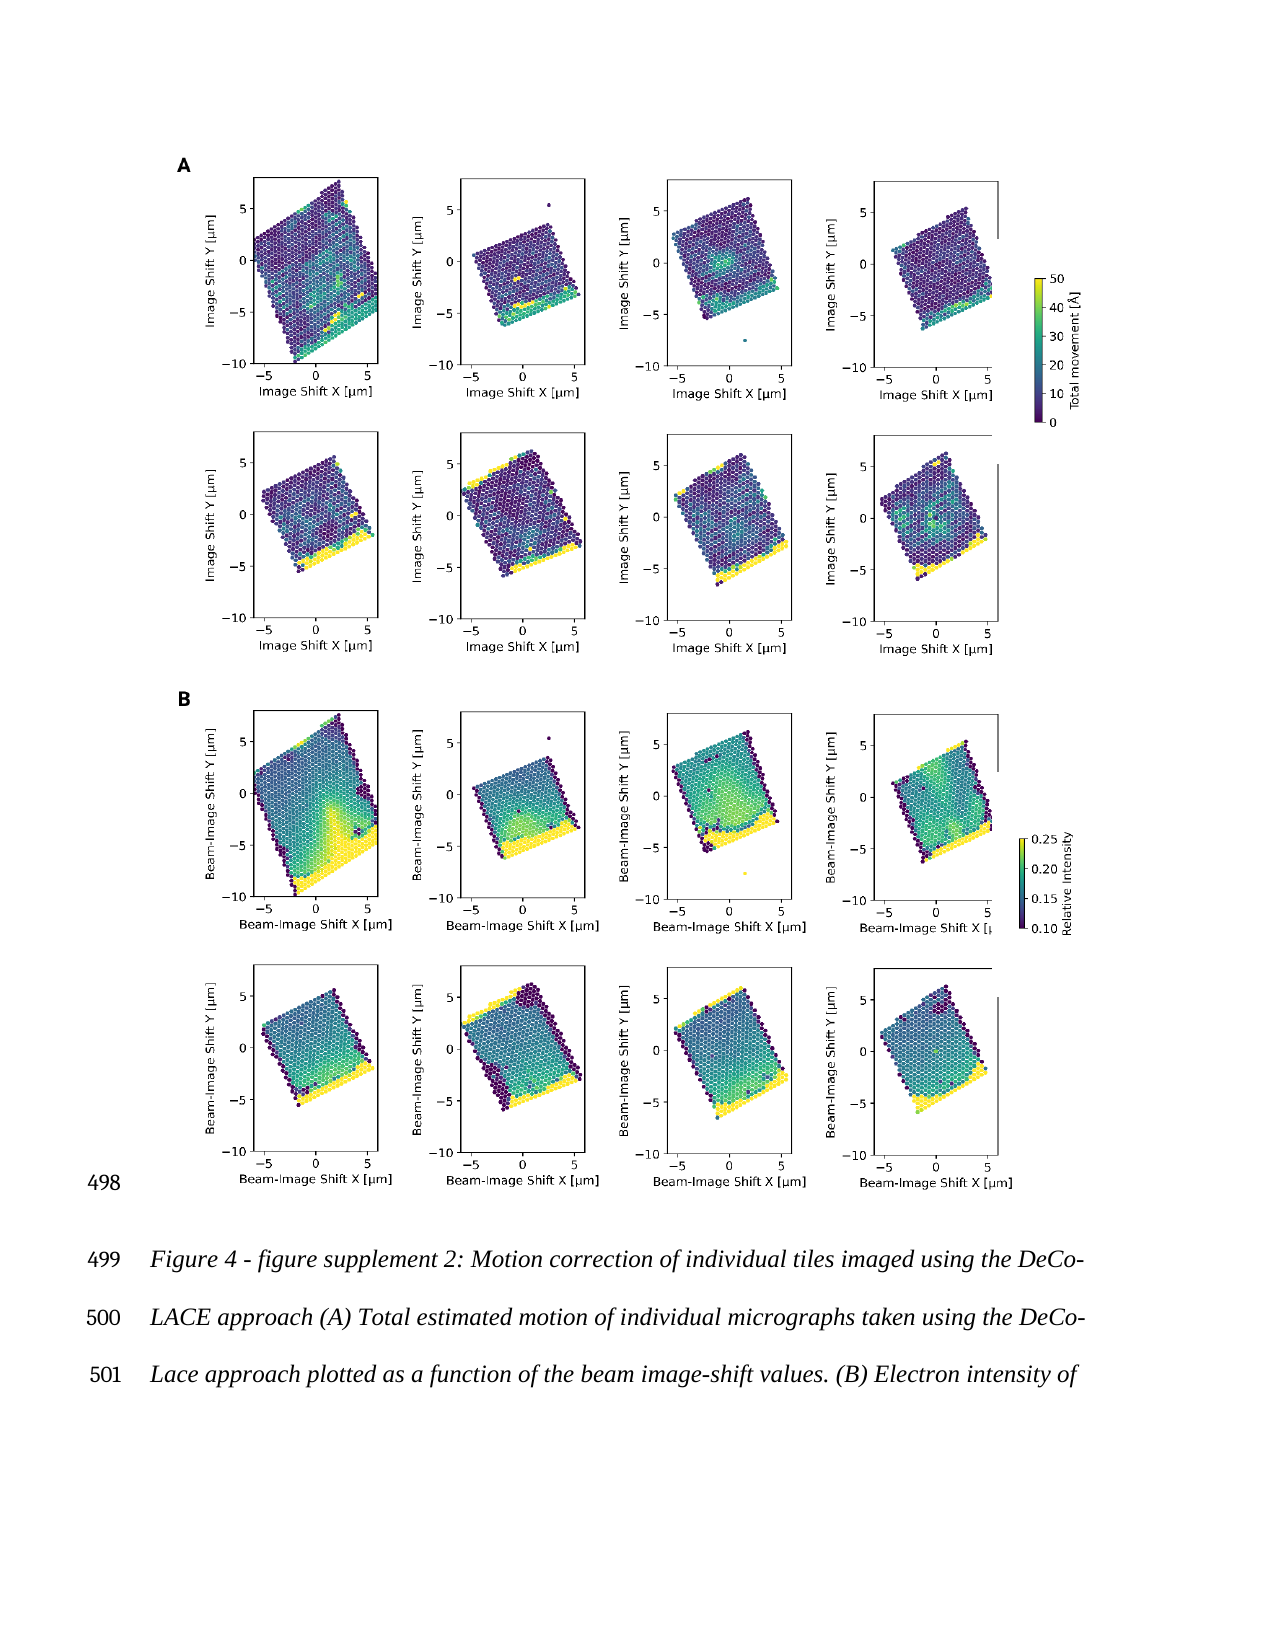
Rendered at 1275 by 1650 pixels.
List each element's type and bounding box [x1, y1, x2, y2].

picture [168, 150, 1144, 1191]
text [150, 1244, 1125, 1388]
